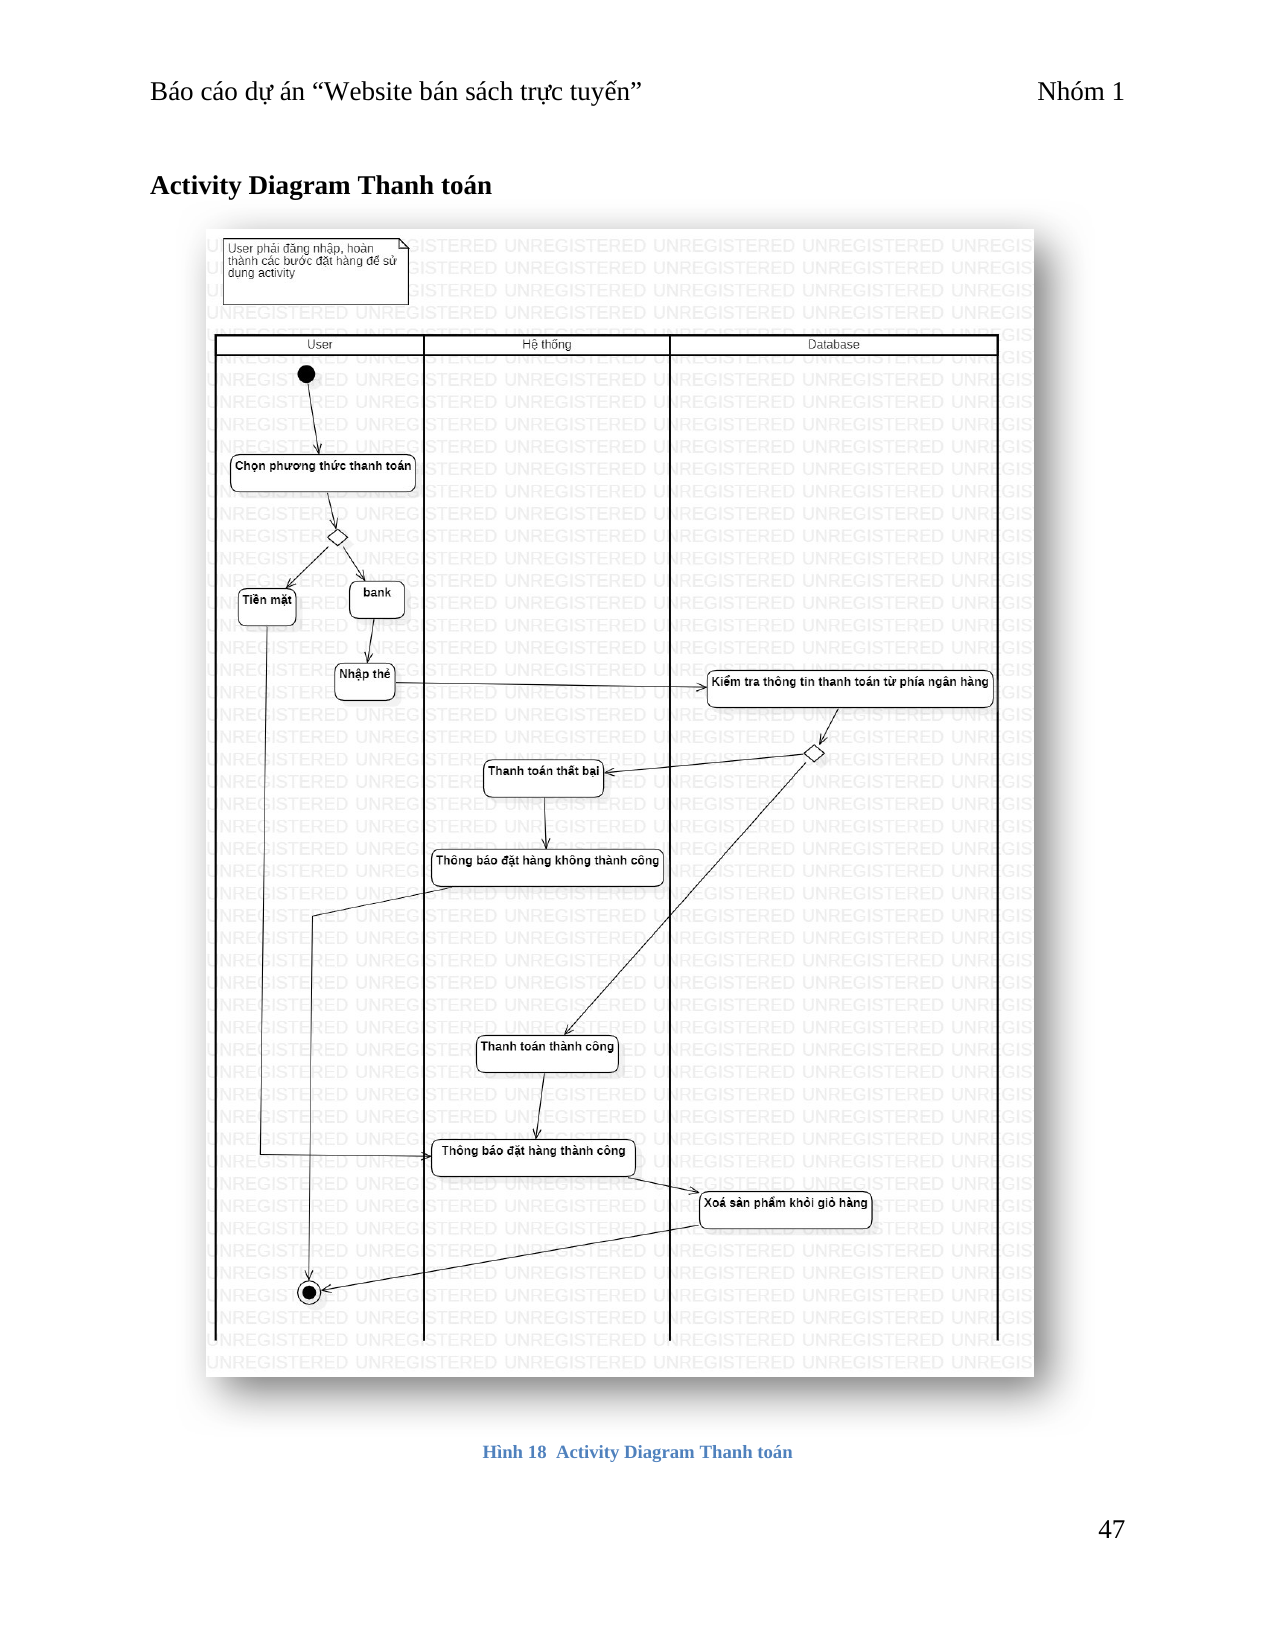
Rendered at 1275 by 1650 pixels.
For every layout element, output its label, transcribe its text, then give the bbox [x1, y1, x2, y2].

picture [206, 229, 1034, 1377]
text Activity Diagram Thanh toán [150, 169, 1125, 200]
